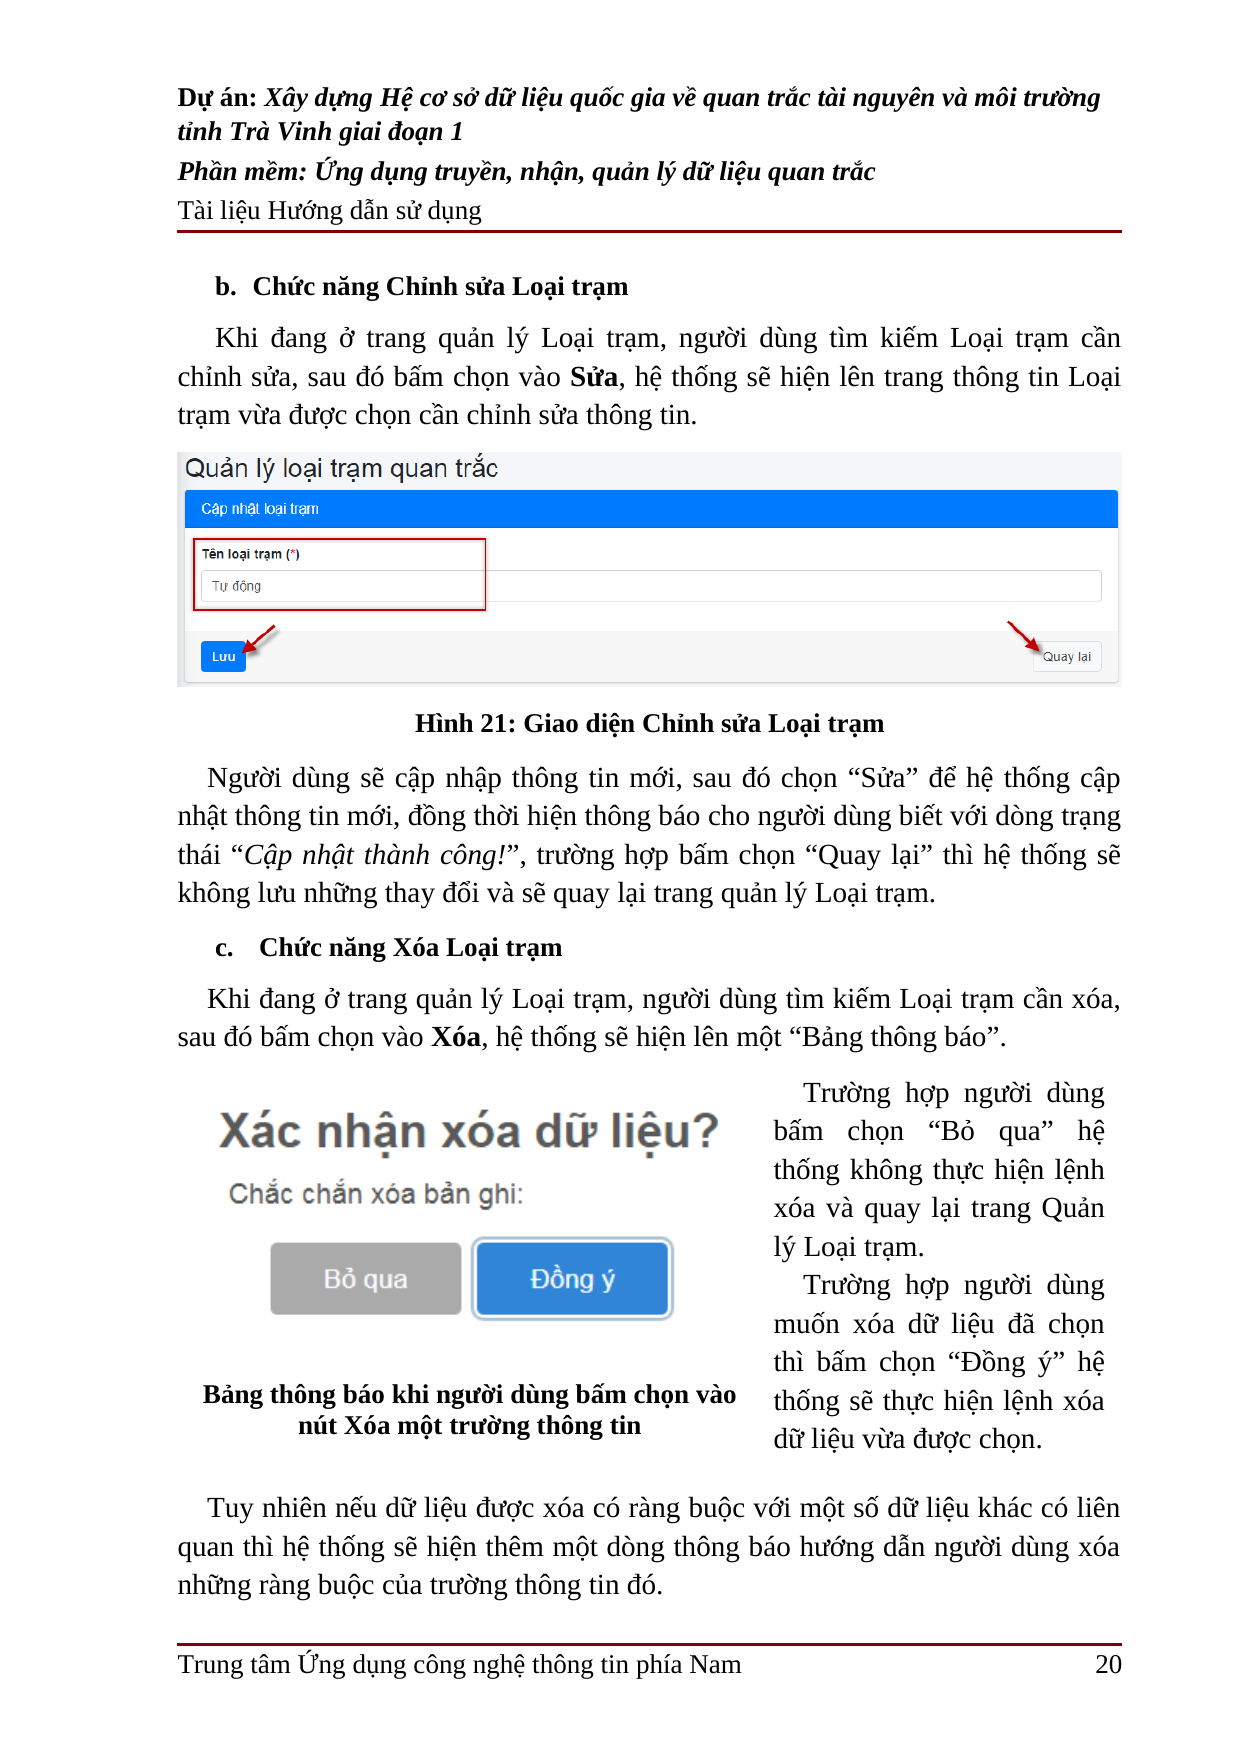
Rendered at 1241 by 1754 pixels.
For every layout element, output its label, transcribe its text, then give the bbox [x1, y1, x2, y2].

text Khi đang ở trang quản lý Loại trạm, người dùng tìm kiếm Loại trạm cần xóa, sau đó bấm chọn vào Xóa, hệ thống sẽ hiện lên một “Bảng thông báo”. [177, 981, 1122, 1053]
list Chức năng Xóa Loại trạm [215, 931, 1122, 962]
table_header Bảng thông báo khi người dùng bấm chọn vào nút Xóa một trường thông tin [177, 1075, 762, 1460]
text Khi đang ở trang quản lý Loại trạm, người dùng tìm kiếm Loại trạm cần chỉnh sửa, sau đó bấm chọn vào Sửa, hệ thống sẽ hiện lên trang thông tin Loại trạm vừa được chọn cần chỉnh sửa thông tin. [177, 320, 1122, 431]
text Hình 21: Giao diện Chỉnh sửa Loại trạm [177, 708, 1122, 739]
text Tuy nhiên nếu dữ liệu được xóa có ràng buộc với một số dữ liệu khác có liên quan thì hệ thống sẽ hiện thêm một dòng thông báo hướng dẫn người dùng xóa những ràng buộc của trường thông tin đó. [177, 1490, 1122, 1601]
text Người dùng sẽ cập nhập thông tin mới, sau đó chọn “Sửa” để hệ thống cập nhật thông tin mới, đồng thời hiện thông báo cho người dùng biết với dòng trạng thái “Cập nhật thành công!”, trường hợp bấm chọn “Quay lại” thì hệ thống sẽ không lưu những thay đổi và sẽ quay lại trang quản lý Loại trạm. [177, 760, 1122, 909]
list Chức năng Chỉnh sửa Loại trạm [215, 270, 1122, 301]
table_header Trường hợp người dùng bấm chọn “Bỏ qua” hệ thống không thực hiện lệnh xóa và quay lại trang Quản lý Loại trạm. Trường hợp người dùng muốn xóa dữ liệu đã chọn thì bấm chọn “Đồng ý” hệ thống sẽ thực hiện lệnh xóa dữ liệu vừa được chọn. [762, 1075, 1116, 1460]
picture [188, 1074, 750, 1340]
picture [177, 452, 1123, 687]
